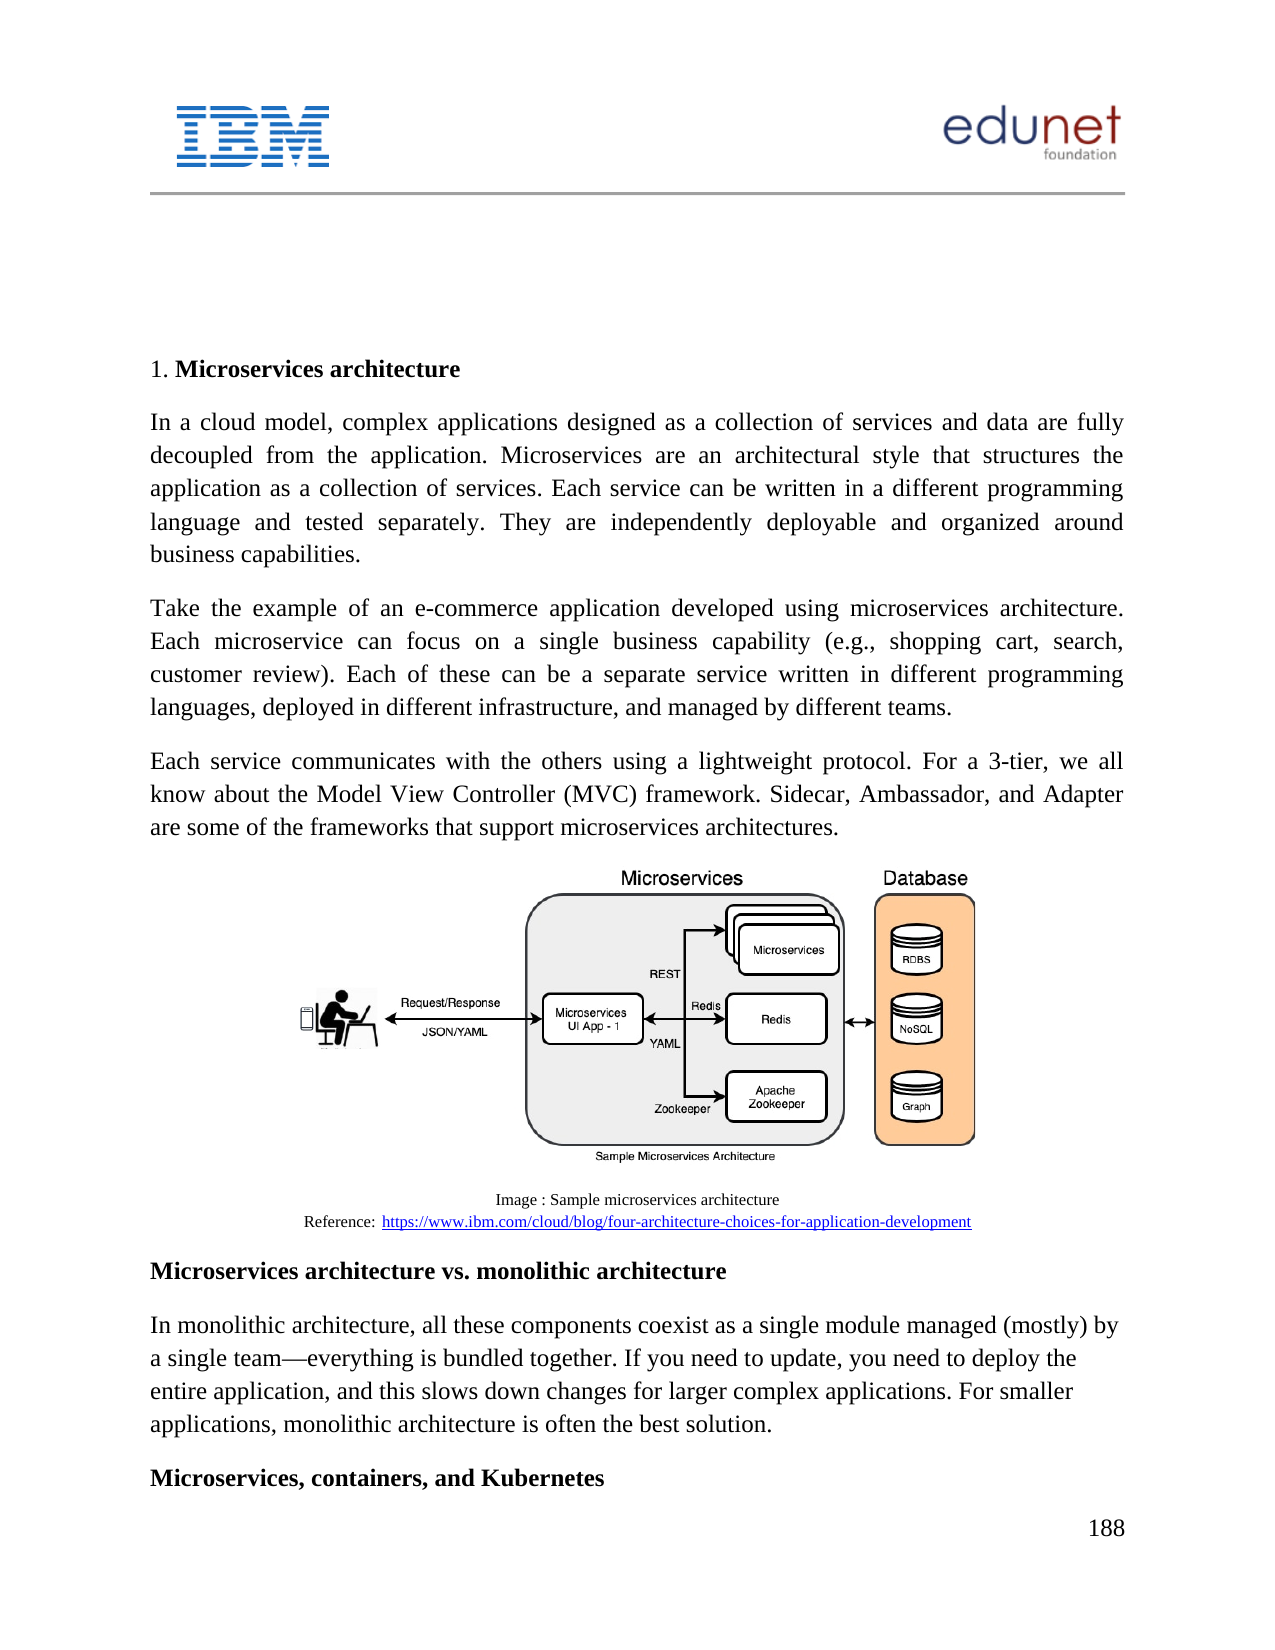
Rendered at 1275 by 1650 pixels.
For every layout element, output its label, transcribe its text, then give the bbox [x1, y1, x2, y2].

text 1. Microservices architecture [150, 354, 1125, 382]
text Each service communicates with the others using a lightweight protocol. For a 3-tier, we all know about the Model View Controller (MVC) framework. Sidecar, Ambassador, and Adapter are some of the frameworks that support microservices architectures. [150, 746, 1125, 841]
text Microservices, containers, and Kubernetes [150, 1463, 1125, 1492]
text In a cloud model, complex applications designed as a collection of services and data are fully decoupled from the application. Microservices are an architectural style that structures the application as a collection of services. Each service can be written in a different programming language and tested separately. They are independently deployable and organized around business capabilities. [150, 407, 1125, 568]
text In monolithic architecture, all these components coexist as a single module managed (mostly) by a single team—everything is bundled together. If you need to update, you need to deploy the entire application, and this slows down changes for larger complex applications. For smaller applications, monolithic architecture is often the best solution. [150, 1310, 1125, 1438]
text Take the example of an e-commerce application developed using microservices architecture. Each microservice can focus on a single business capability (e.g., shopping cart, search, customer review). Each of these can be a separate service written in different programming languages, deployed in different infrastructure, and managed by different teams. [150, 593, 1125, 721]
text Reference: https://www.ibm.com/cloud/blog/four-architecture-choices-for-application-development [150, 1212, 1125, 1231]
text Microservices architecture vs. monolithic architecture [150, 1256, 1125, 1285]
picture [300, 866, 976, 1165]
picture [941, 95, 1125, 167]
text Image : Sample microservices architecture [150, 1190, 1125, 1209]
picture [176, 106, 329, 167]
